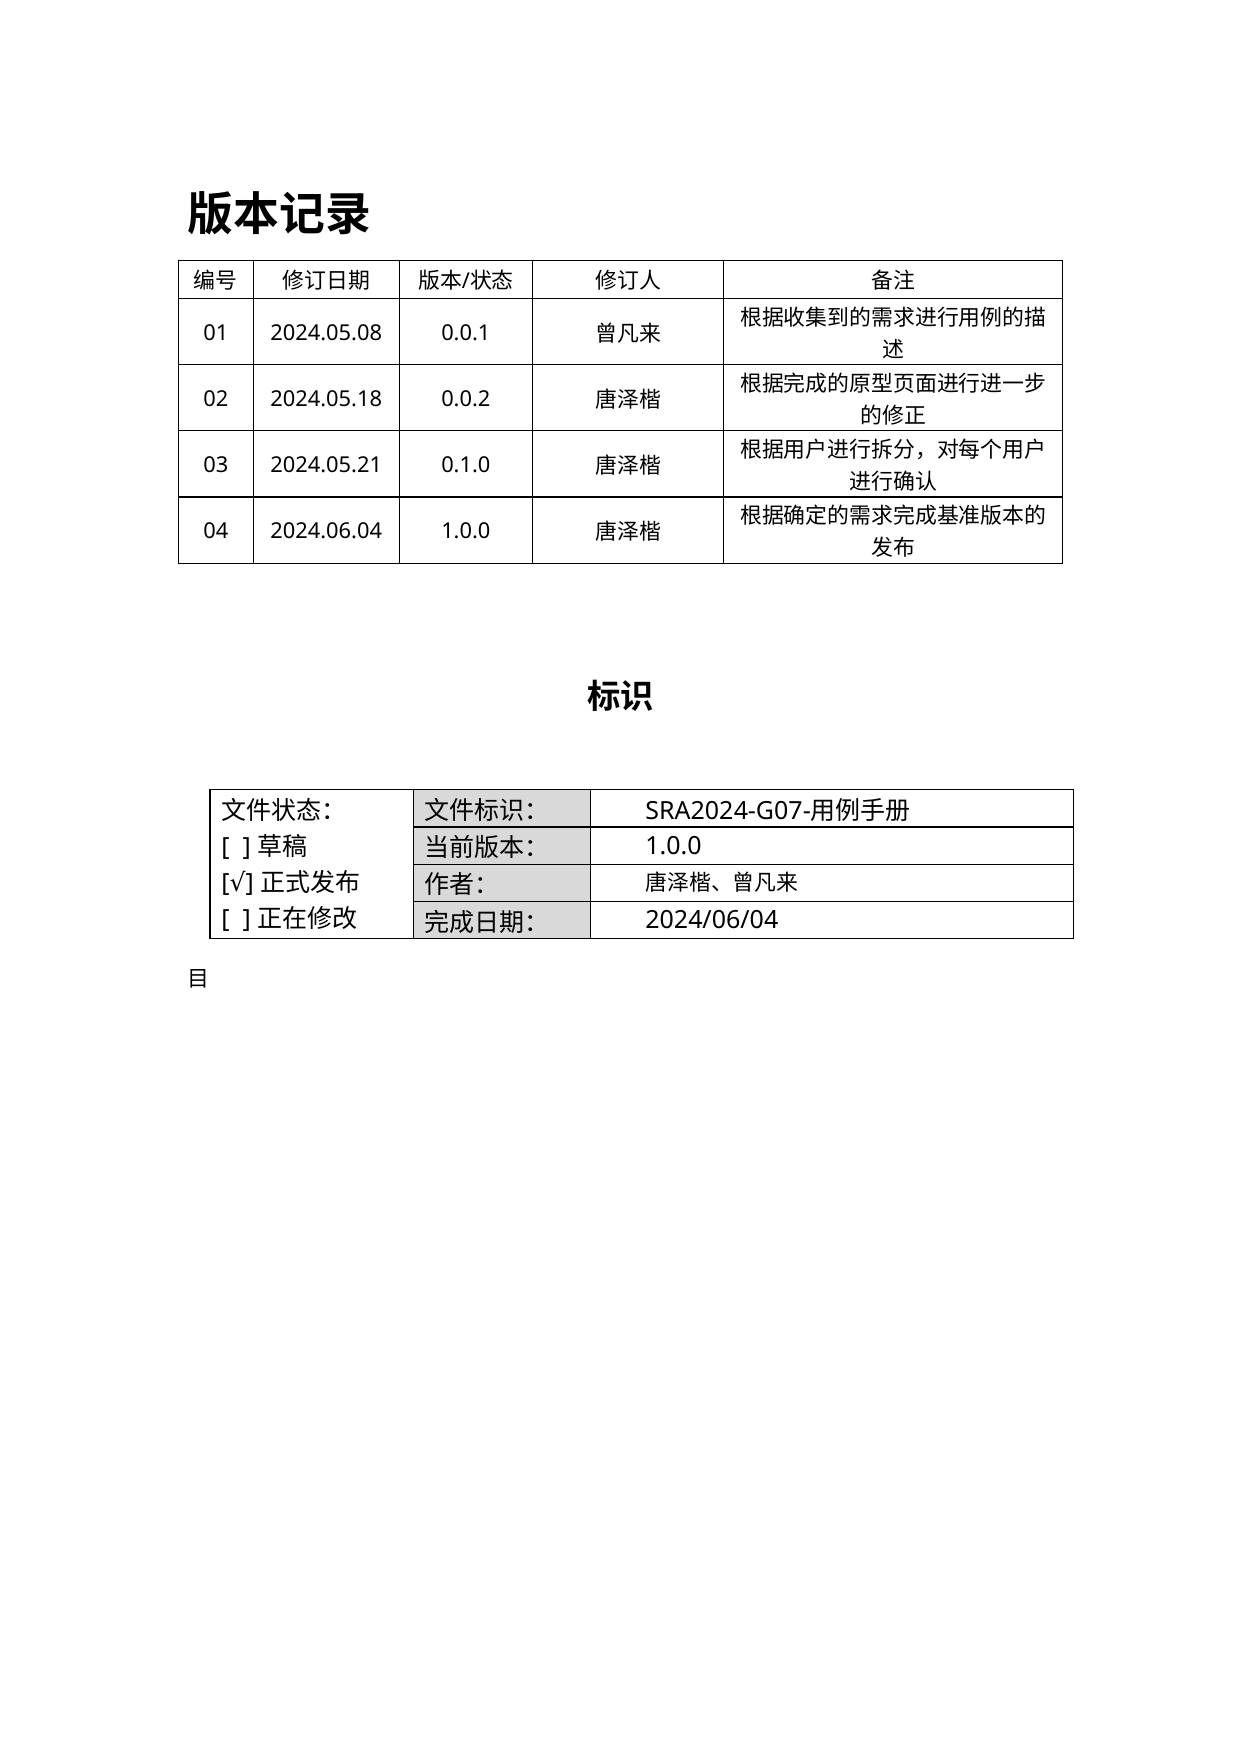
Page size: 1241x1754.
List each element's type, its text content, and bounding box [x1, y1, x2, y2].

table_header 修订日期 [254, 261, 399, 298]
table_header 文件标识： [414, 790, 590, 826]
table_cell 0.1.0 [400, 431, 532, 496]
table_cell 04 [179, 498, 253, 562]
table_cell 03 [179, 431, 253, 496]
table_cell 唐泽楷 [533, 365, 723, 430]
text 版本记录 [187, 162, 1053, 259]
table_cell 根据完成的原型页面进行进一步的修正 [724, 365, 1062, 430]
table_header 版本/状态 [400, 261, 532, 298]
table_cell 唐泽楷 [533, 431, 723, 496]
table_cell 当前版本： [414, 828, 590, 864]
table_cell 0.0.2 [400, 365, 532, 430]
table_cell 唐泽楷 [533, 498, 723, 562]
table_cell 1.0.0 [591, 828, 1073, 864]
table_header 编号 [179, 261, 253, 298]
table_cell 2024/06/04 [591, 902, 1073, 938]
table_cell 2024.05.18 [254, 365, 399, 430]
table_header 备注 [724, 261, 1062, 298]
table_header 文件状态： [ ] 草稿 [√] 正式发布 [ ] 正在修改 [211, 790, 413, 938]
subtitle 标识 [187, 662, 1053, 727]
table_cell 2024.05.08 [254, 299, 399, 364]
table_cell 1.0.0 [400, 498, 532, 562]
table_cell 02 [179, 365, 253, 430]
table_cell 0.0.1 [400, 299, 532, 364]
table_cell 完成日期： [414, 902, 590, 938]
table_header SRA2024-G07-用例手册 [591, 790, 1073, 826]
table_cell 2024.06.04 [254, 498, 399, 562]
table_cell 作者： [414, 865, 590, 901]
table_cell 2024.05.21 [254, 431, 399, 496]
table_cell 01 [179, 299, 253, 364]
table_header 修订人 [533, 261, 723, 298]
table_cell 唐泽楷、曾凡来 [591, 865, 1073, 901]
table_cell 根据收集到的需求进行用例的描述 [724, 299, 1062, 364]
table_cell 根据确定的需求完成基准版本的发布 [724, 498, 1062, 562]
table_cell 曾凡来 [533, 299, 723, 364]
table_cell 根据用户进行拆分，对每个用户进行确认 [724, 431, 1062, 496]
